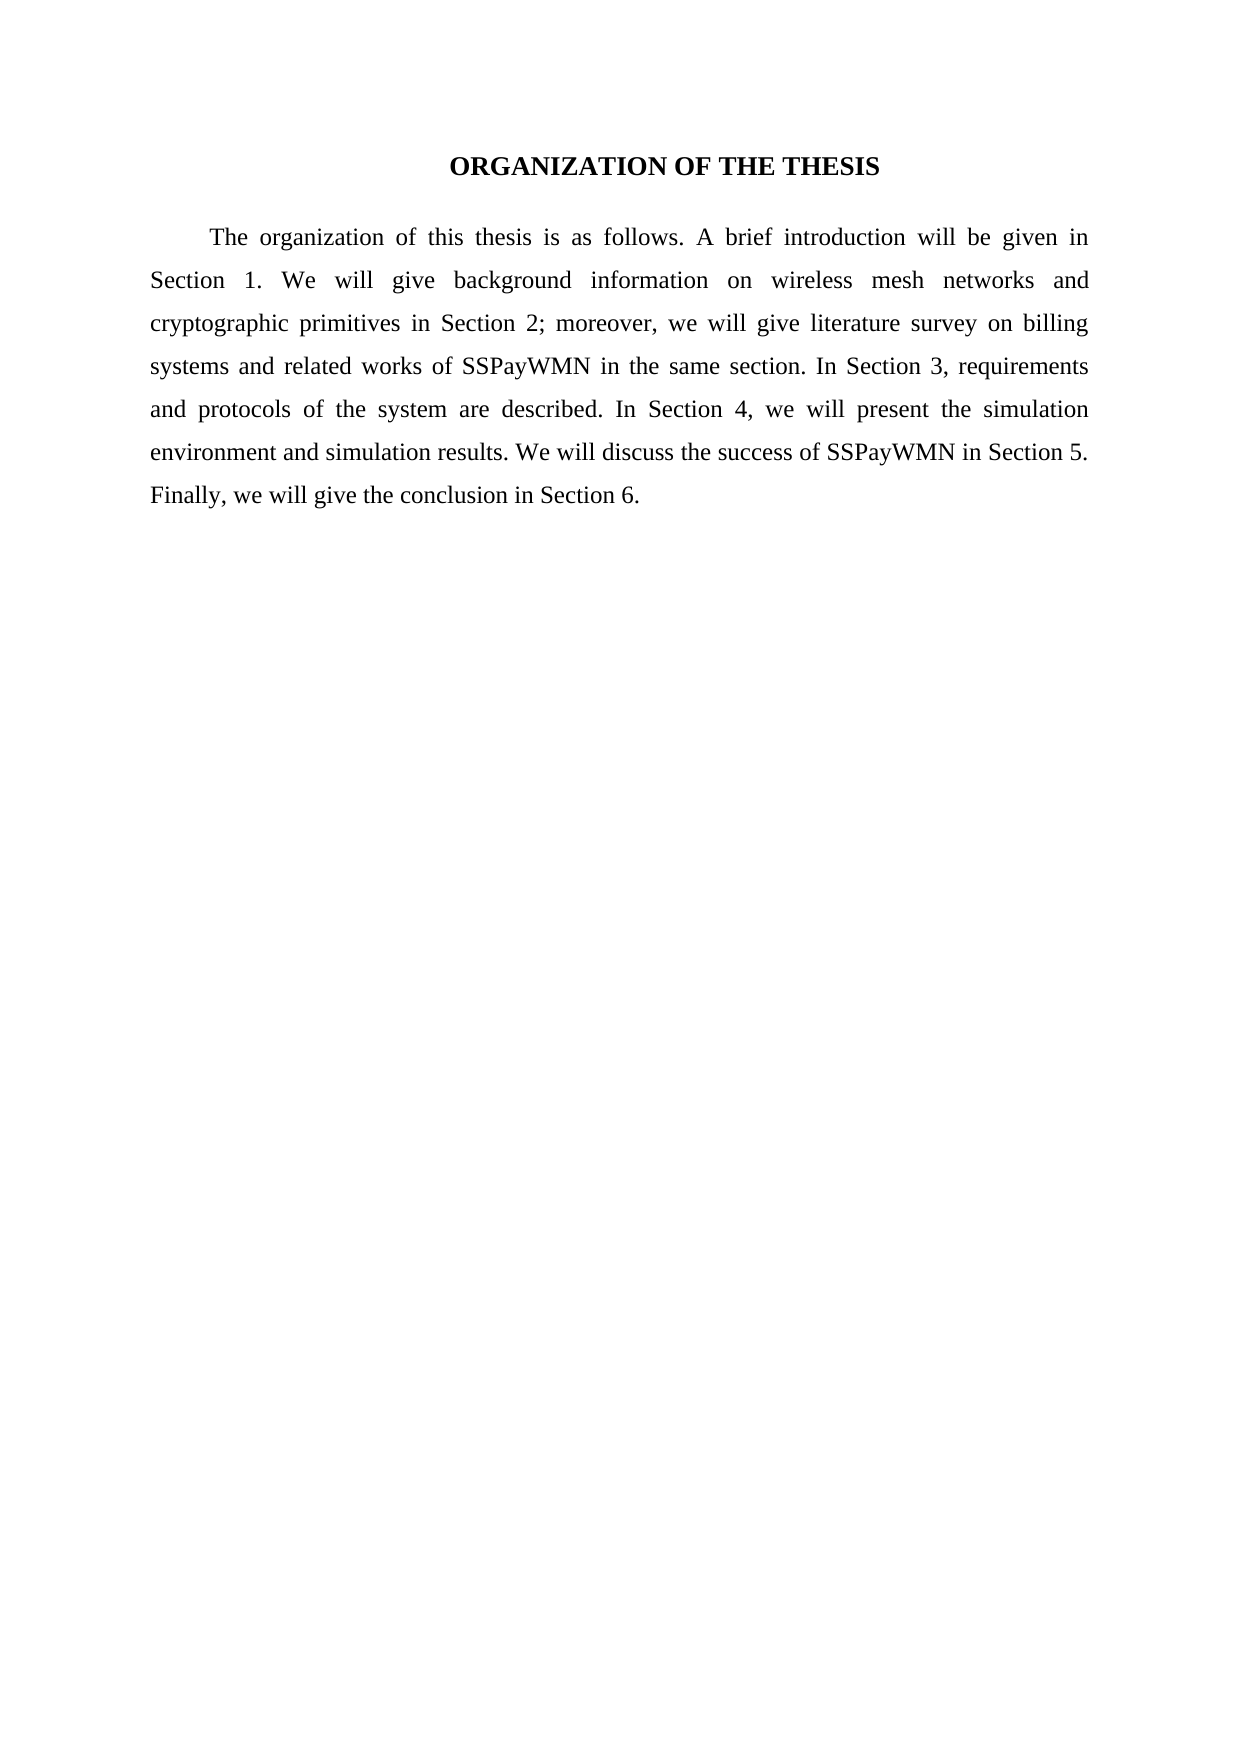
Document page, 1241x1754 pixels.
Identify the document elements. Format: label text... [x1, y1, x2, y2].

subtitle ORGANIZATION OF THE THESIS [239, 150, 1090, 181]
text The organization of this thesis is as follows. A brief introduction will be given in Section 1. We will give background information on wireless mesh networks and cryptographic primitives in Section 2; moreover, we will give literature survey on billing systems and related works of SSPayWMN in the same section. In Section 3, requirements and protocols of the system are described. In Section 4, we will present the simulation environment and simulation results. We will discuss the success of SSPayWMN in Section 5. Finally, we will give the conclusion in Section 6. [150, 222, 1090, 509]
